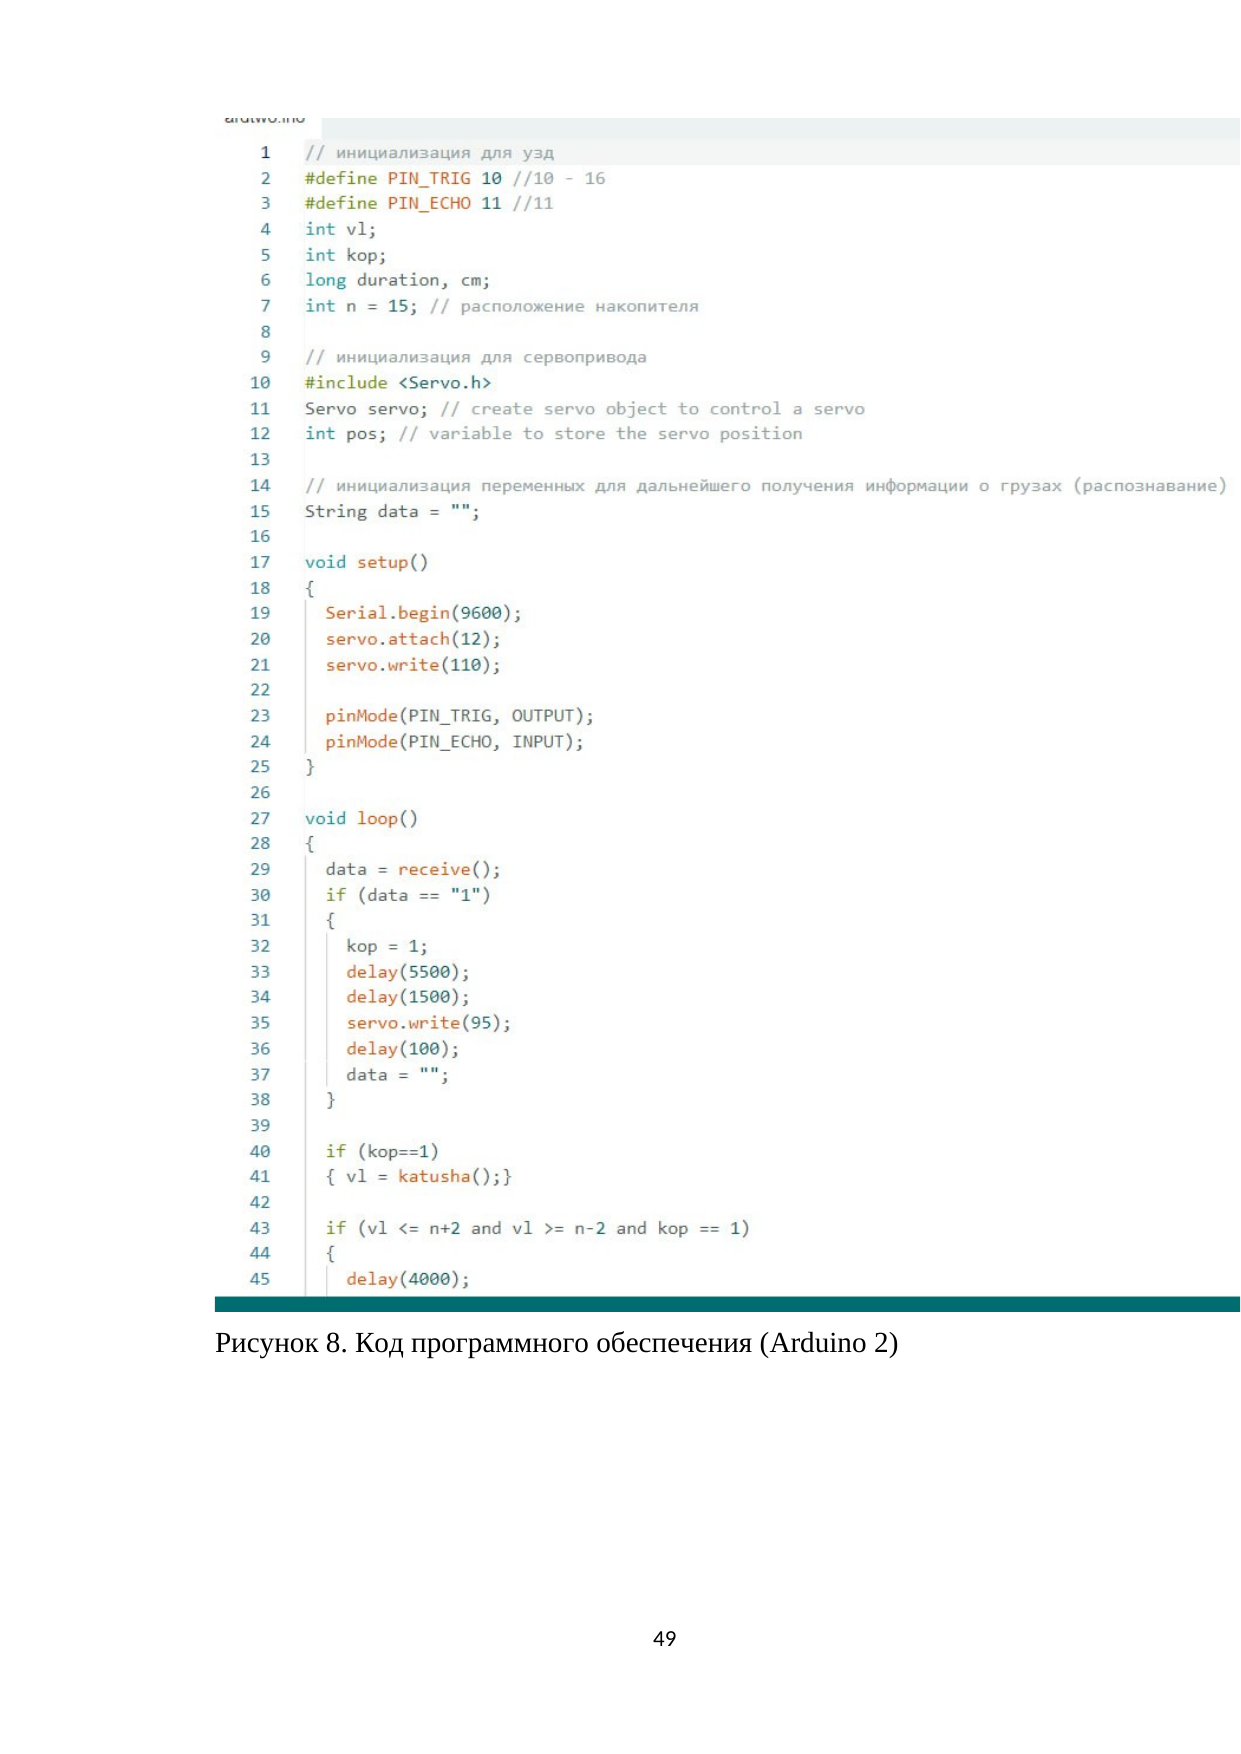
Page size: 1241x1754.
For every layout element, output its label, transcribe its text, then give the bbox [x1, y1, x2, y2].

list Рисунок 8. Код программного обеспечения (Arduino 2) [215, 1325, 1152, 1359]
picture [214, 118, 1241, 1312]
